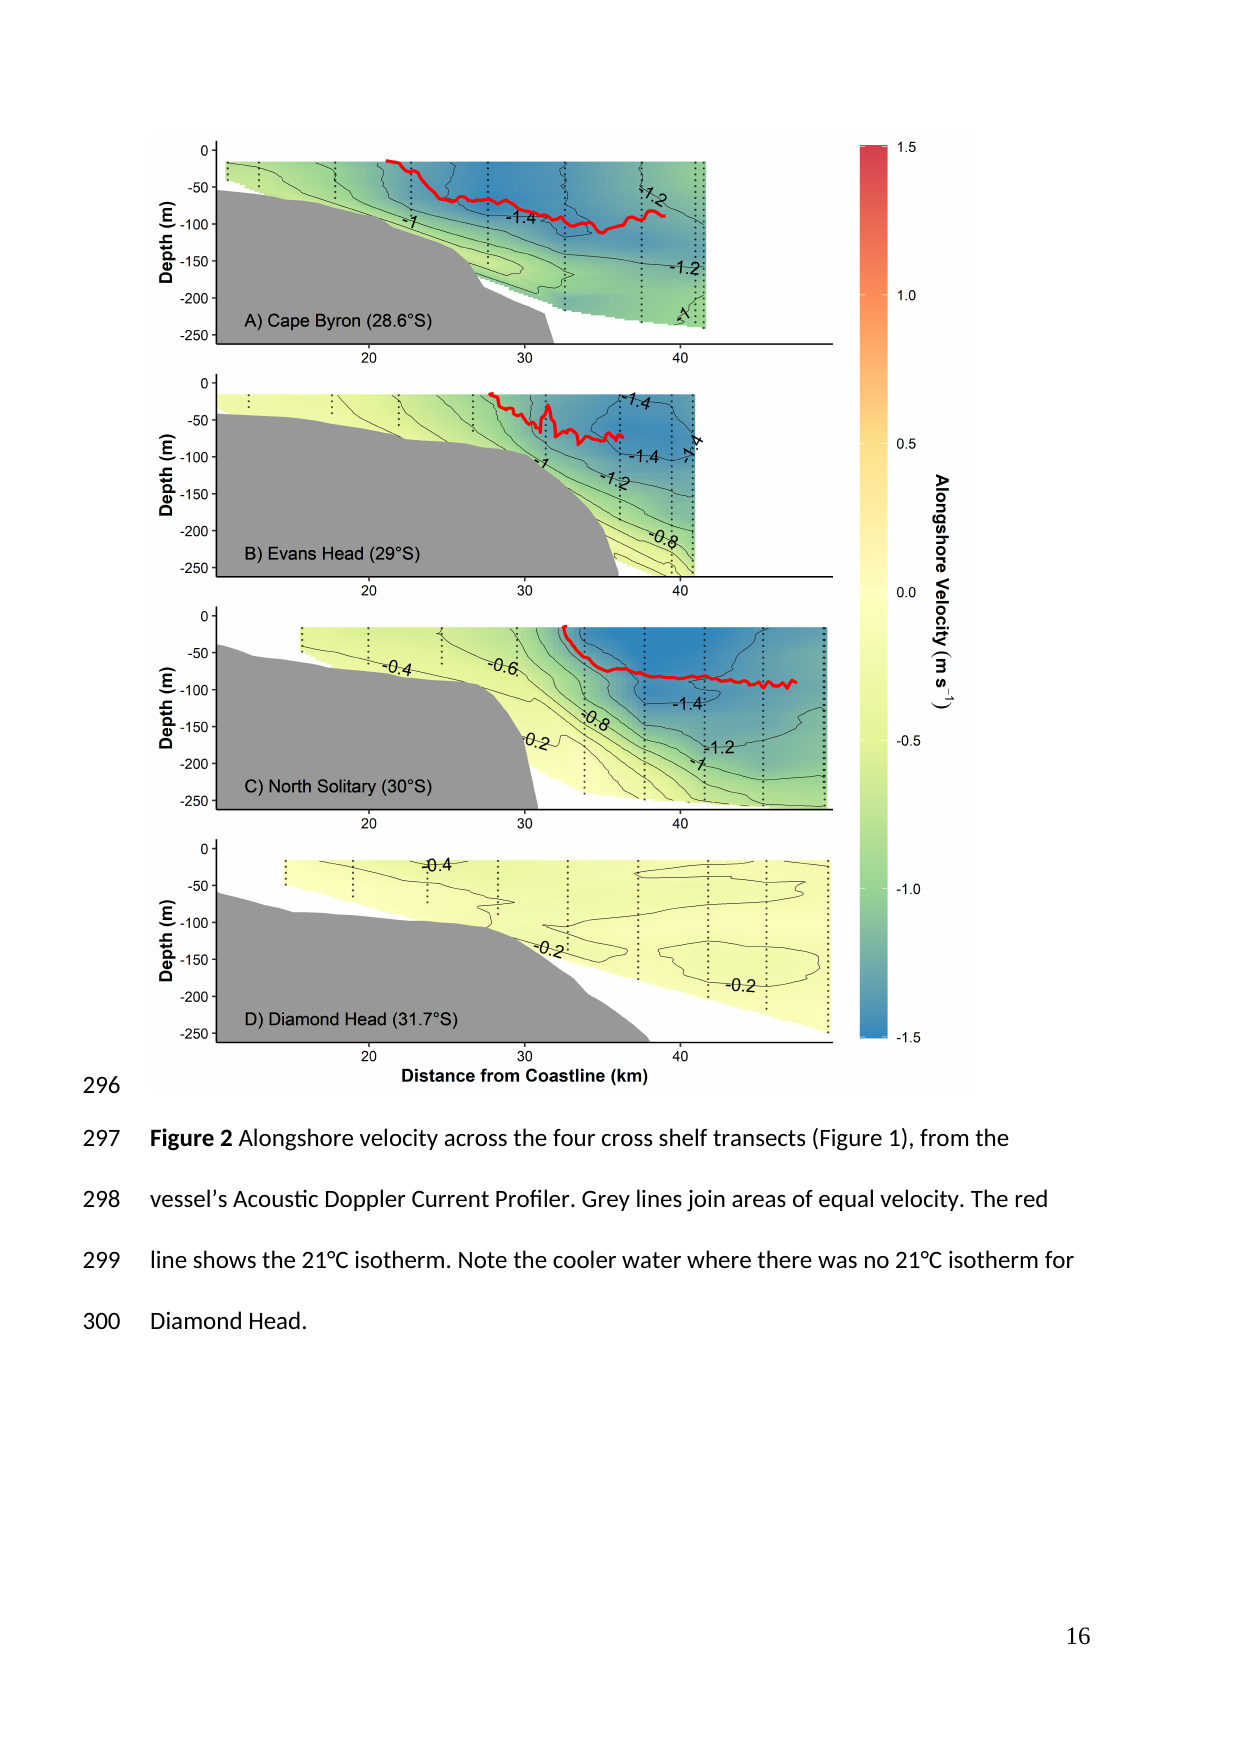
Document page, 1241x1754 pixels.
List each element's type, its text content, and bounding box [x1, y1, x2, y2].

picture [150, 132, 973, 1094]
text Figure 2 Alongshore velocity across the four cross shelf transects (Figure 1), from the vessel’s Acoustic Doppler Current Profiler. Grey lines join areas of equal velocity. The red line shows the 21°C isotherm. Note the cooler water where there was no 21°C isotherm for Diamond Head. [150, 1122, 1090, 1336]
